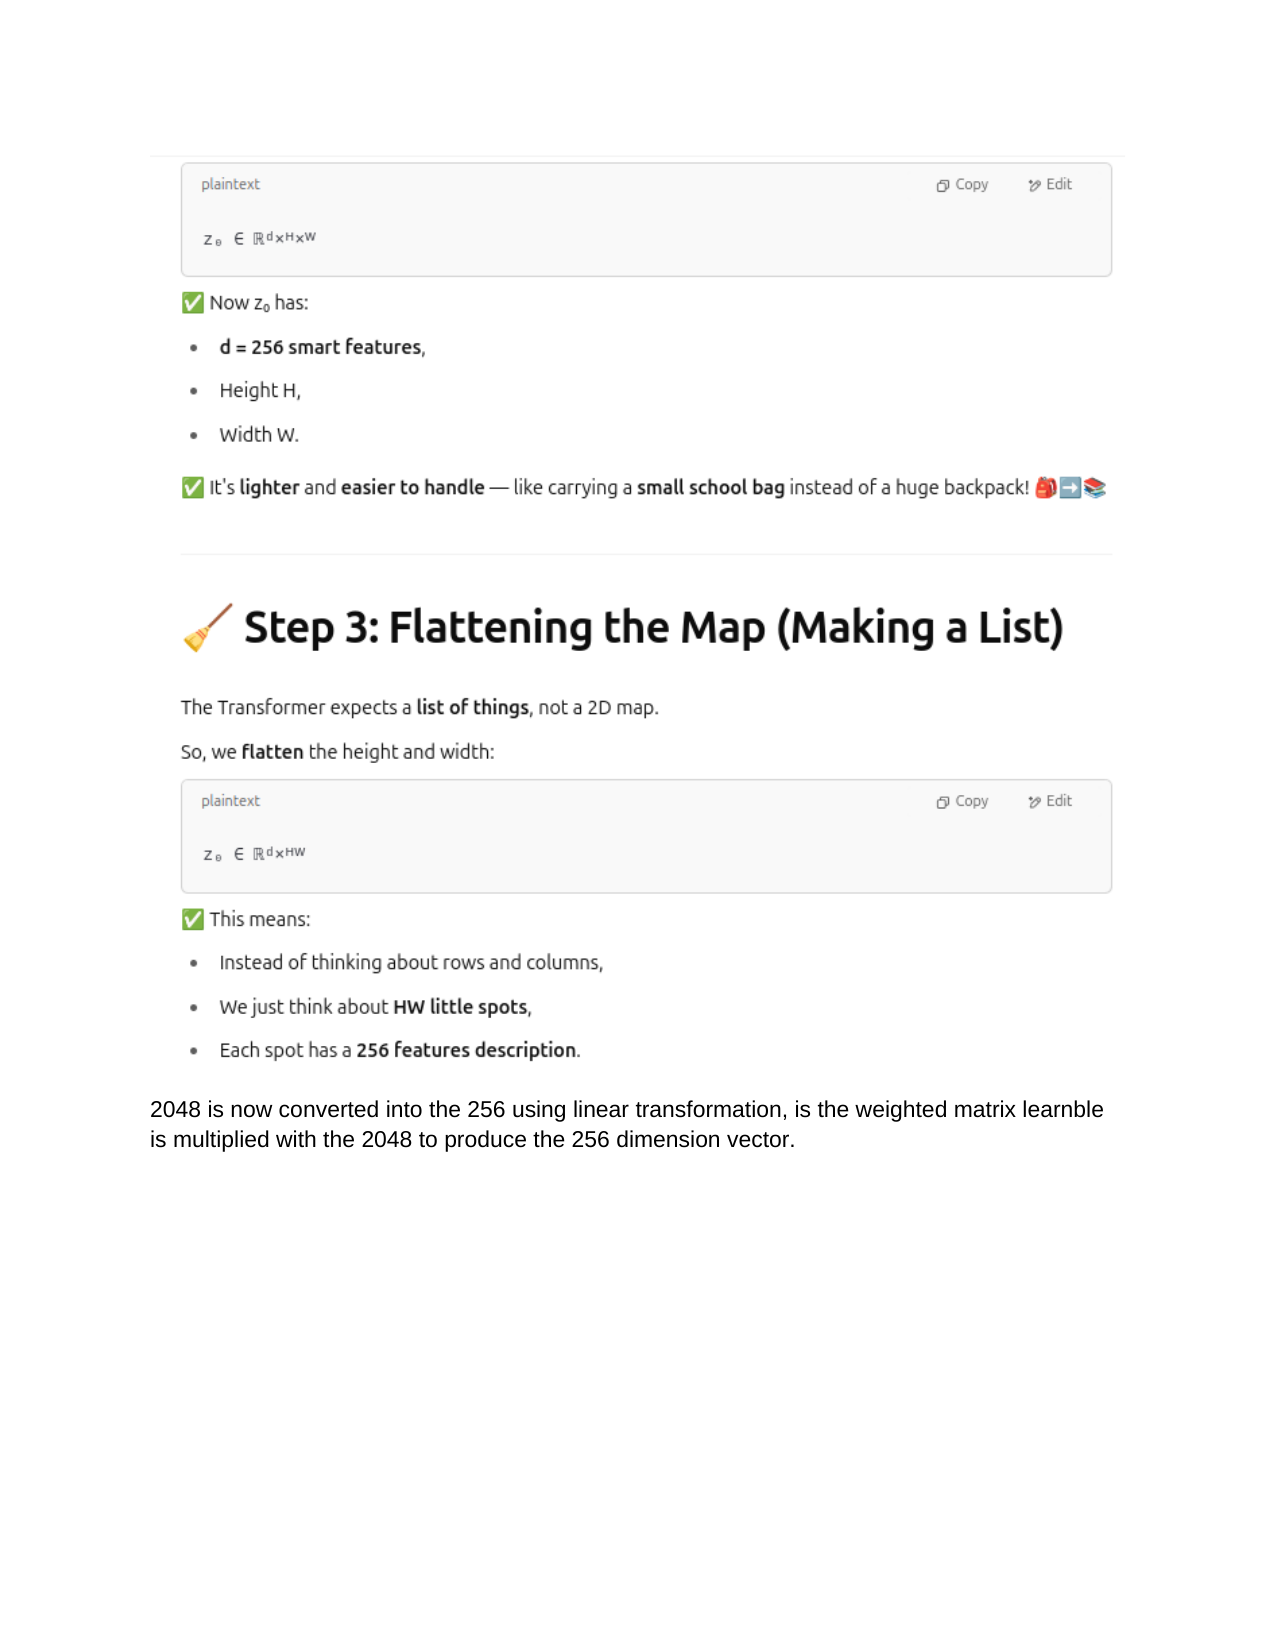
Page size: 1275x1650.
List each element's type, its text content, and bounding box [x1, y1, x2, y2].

text 2048 is now converted into the 256 using linear transformation, is the weighted matrix learnble is multiplied with the 2048 to produce the 256 dimension vector. [150, 1096, 1125, 1152]
picture [150, 150, 1125, 1072]
